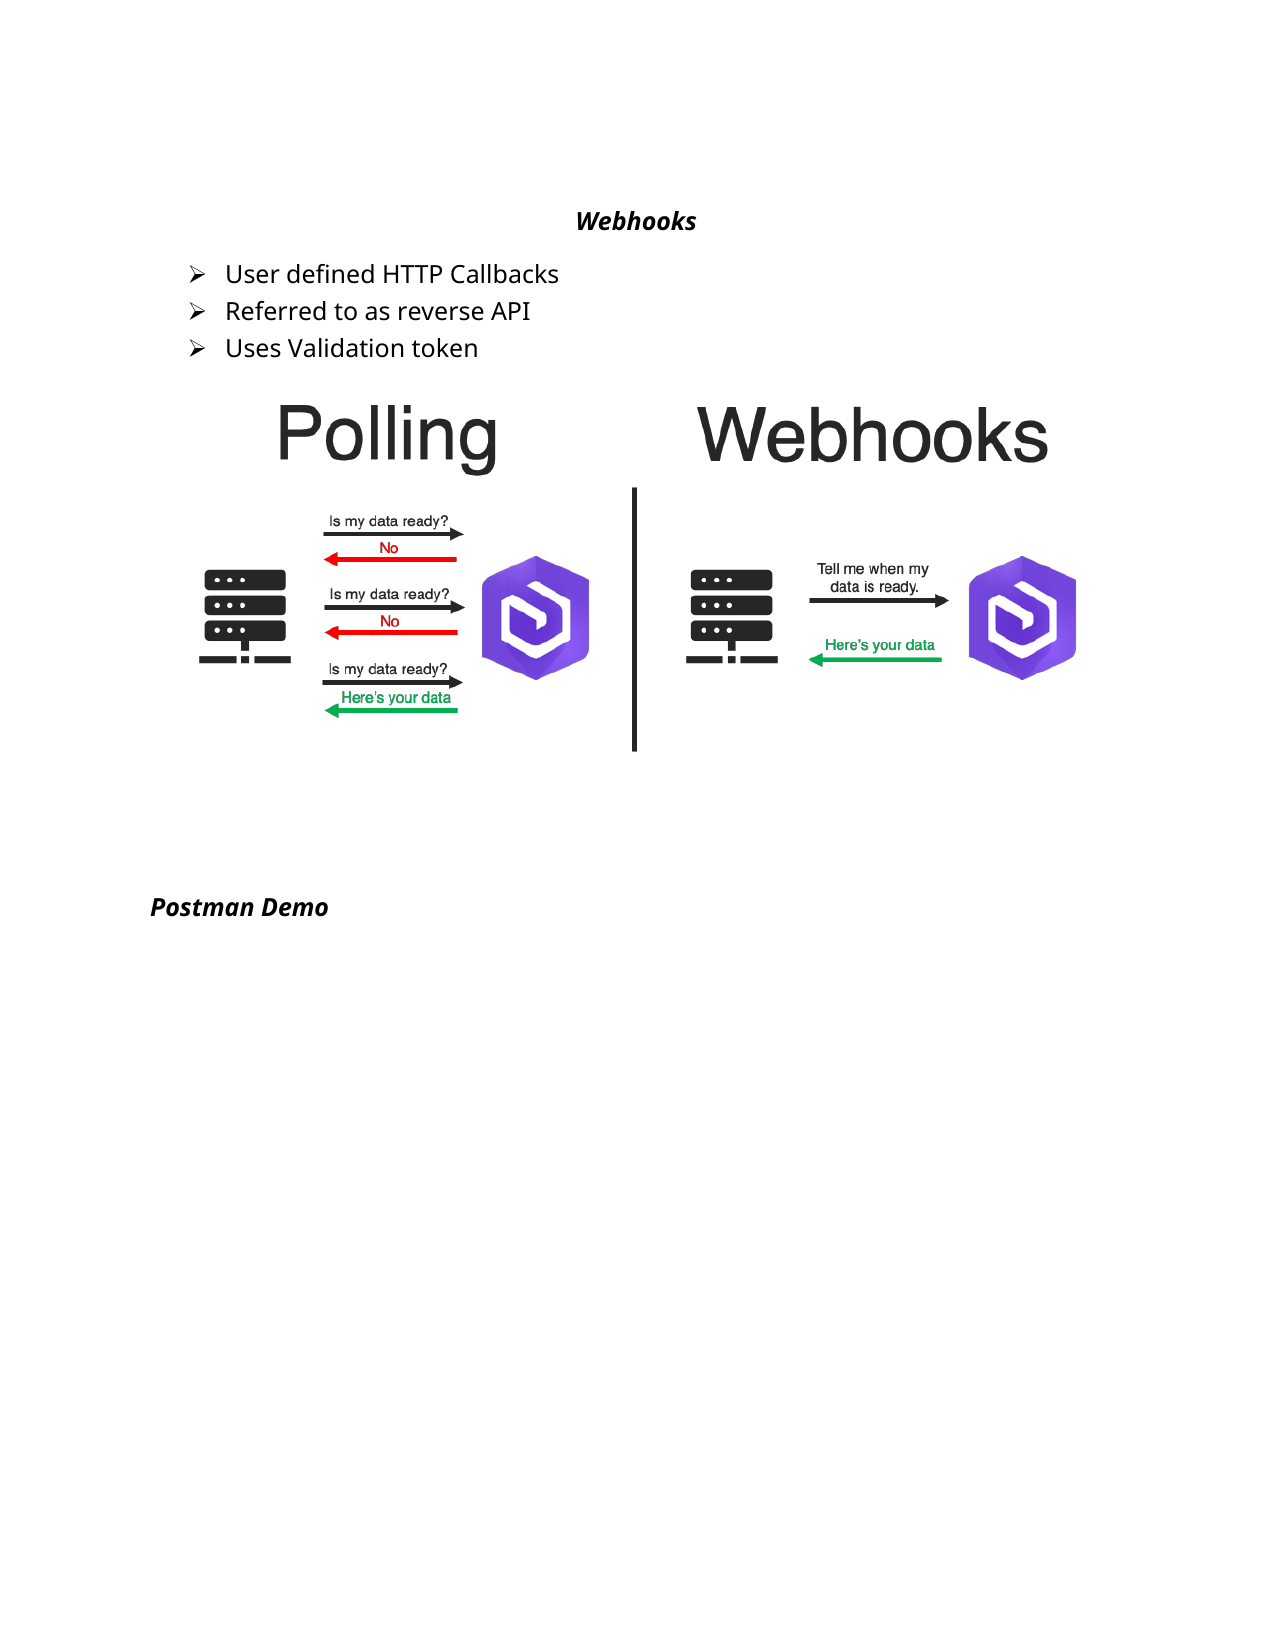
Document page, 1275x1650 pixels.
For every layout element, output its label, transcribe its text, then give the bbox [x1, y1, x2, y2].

text Postman Demo [150, 890, 1125, 924]
text Webhooks [150, 203, 1125, 237]
list User defined HTTP Callbacks [187, 257, 1125, 291]
list Referred to as reverse API [187, 294, 1125, 328]
picture [150, 383, 1125, 764]
list Uses Validation token [187, 330, 1125, 364]
